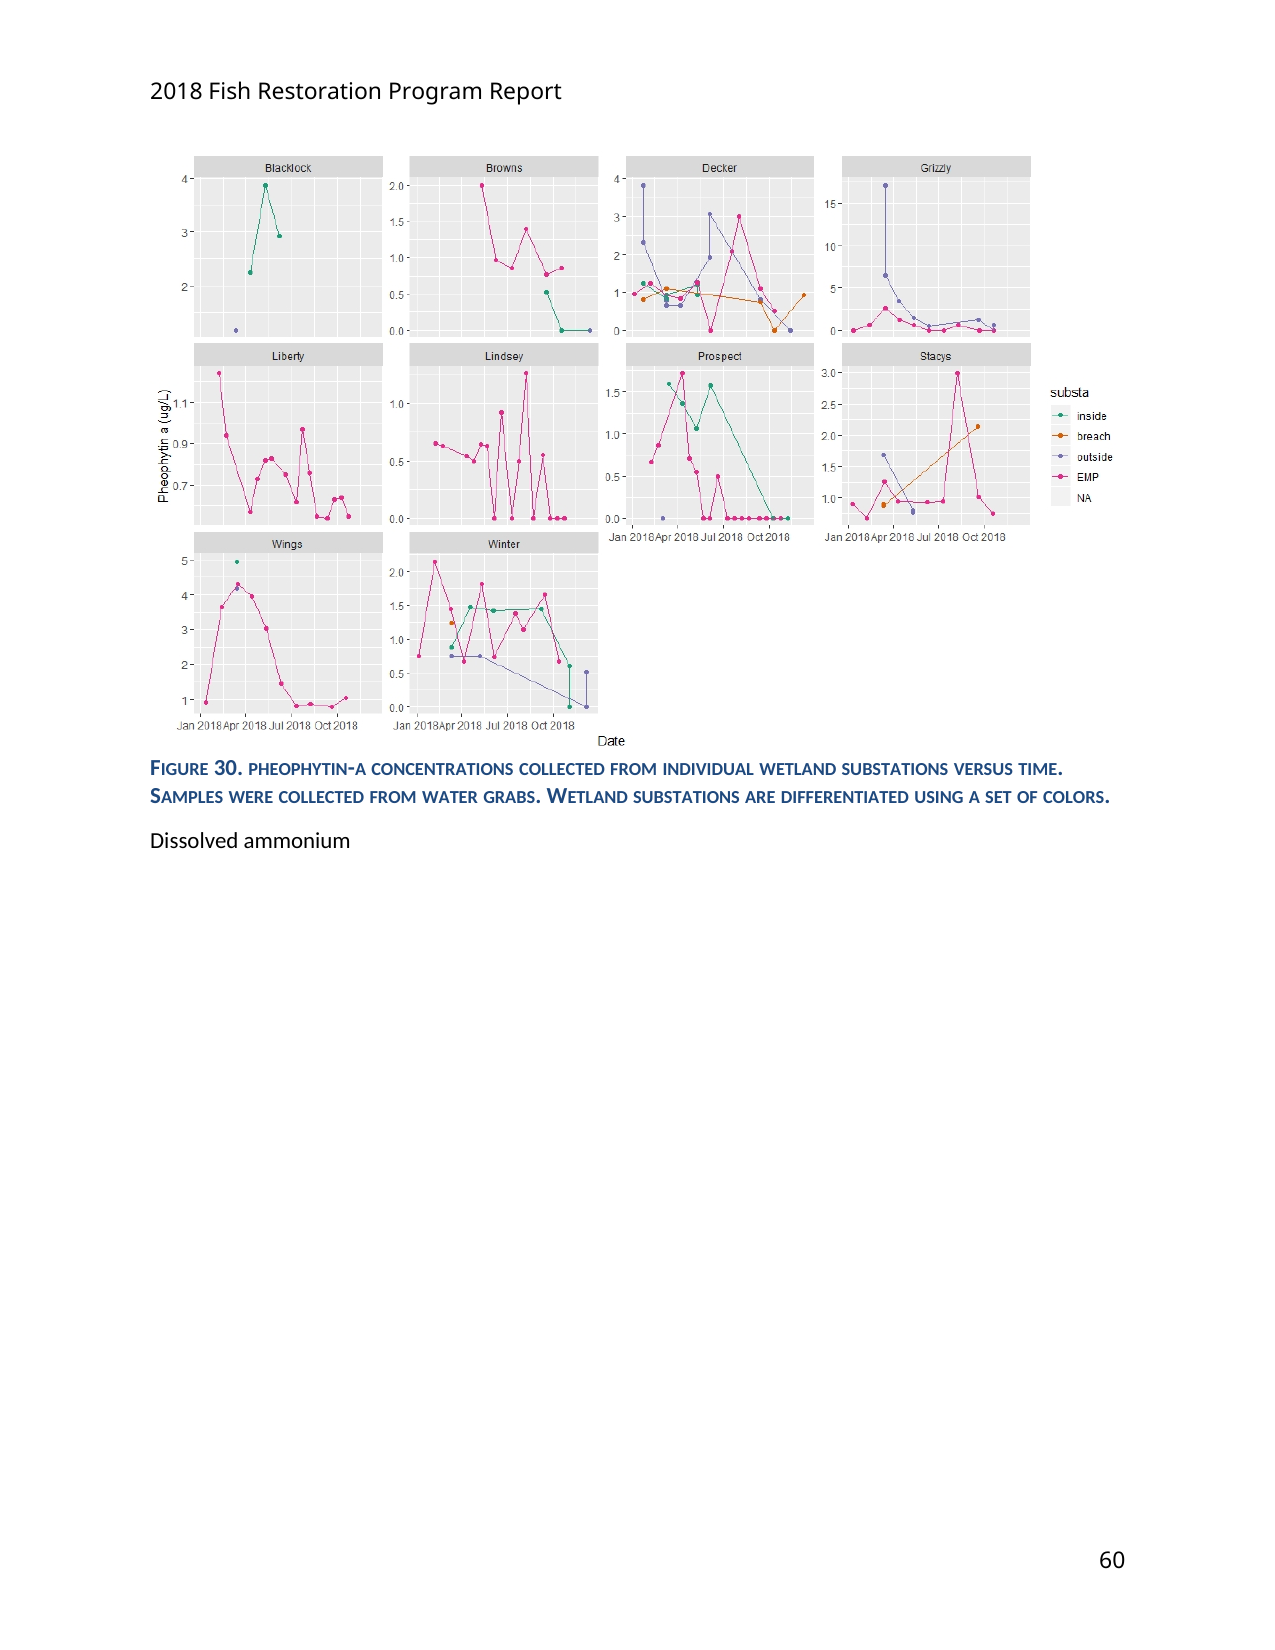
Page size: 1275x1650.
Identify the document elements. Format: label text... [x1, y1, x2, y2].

picture [150, 150, 1125, 754]
text Figure . pheophytin-a concentrations collected from individual wetland substations versus time. Samples were collected from water grabs. Wetland substations are differentiated using a set of colors. [150, 754, 1125, 809]
text Dissolved ammonium [150, 826, 1125, 854]
